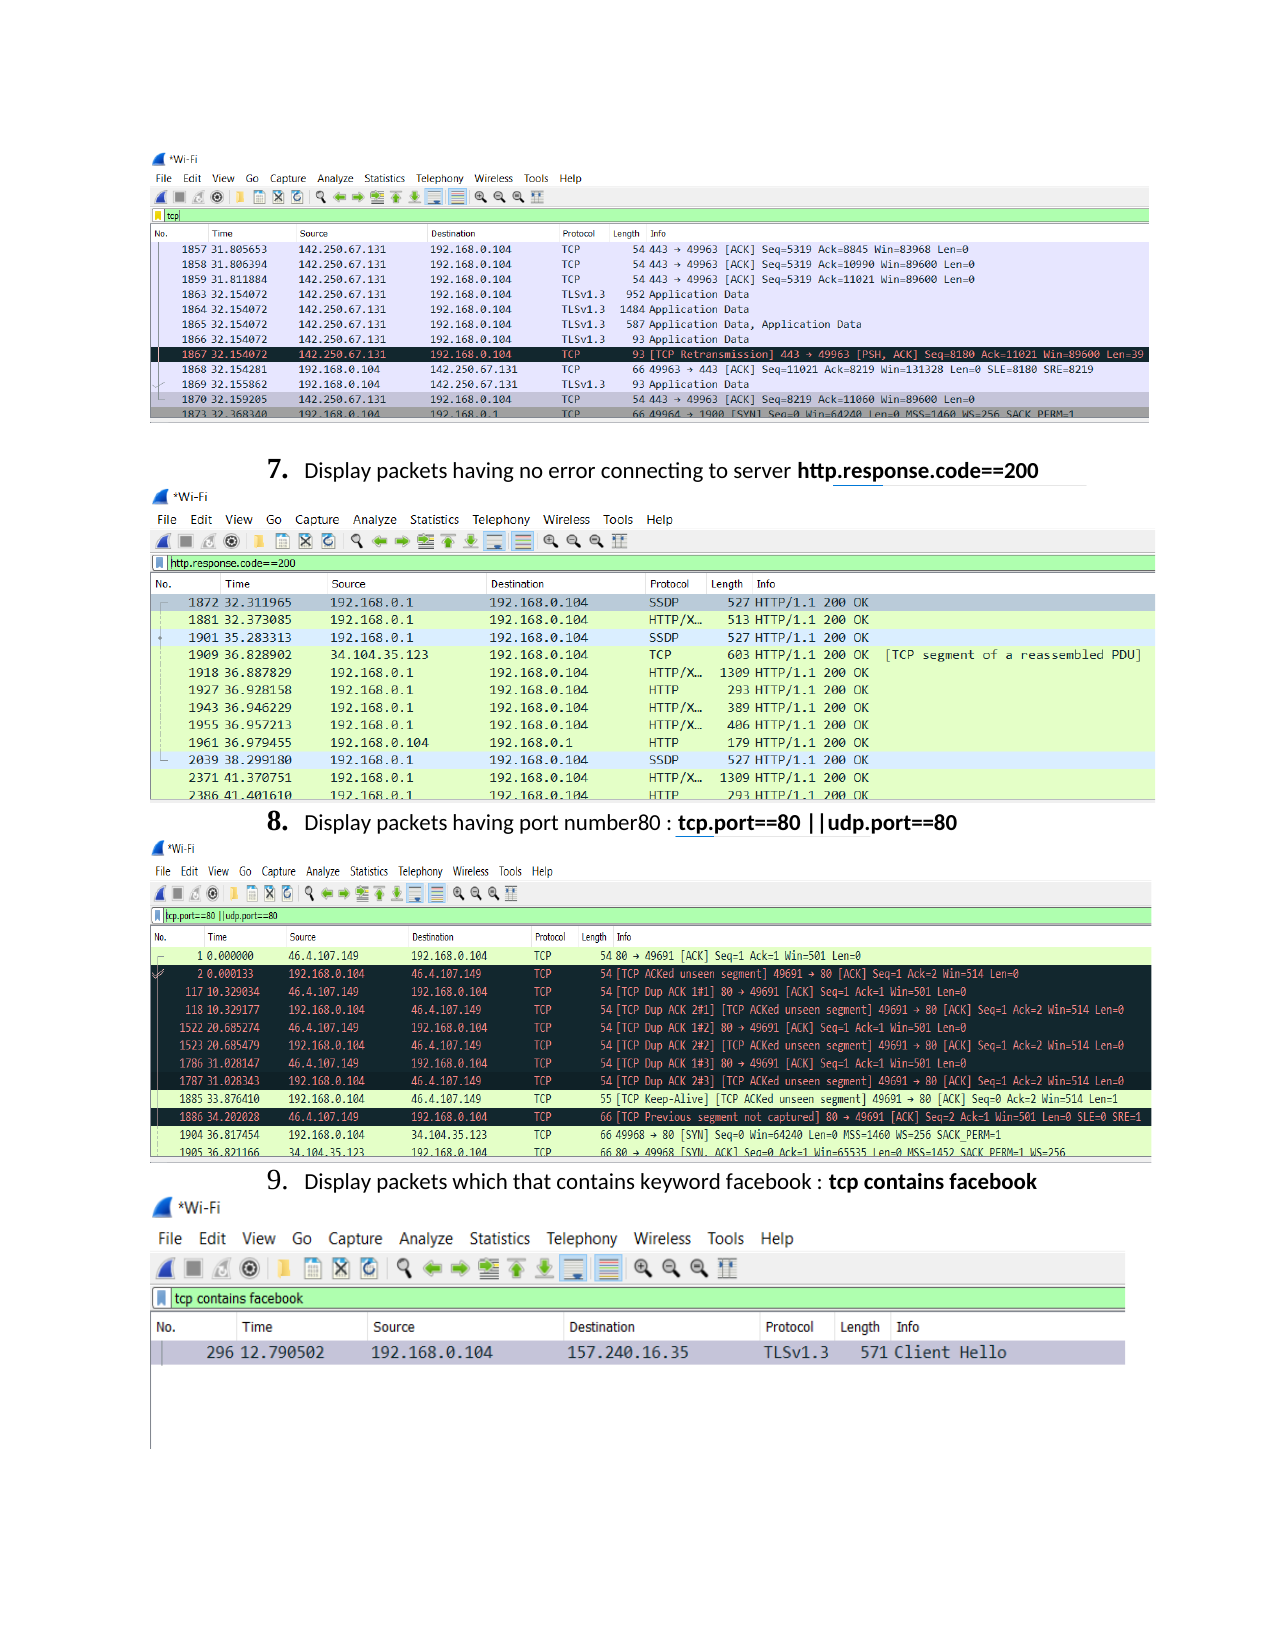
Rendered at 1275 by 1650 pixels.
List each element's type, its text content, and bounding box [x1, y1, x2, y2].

picture [150, 150, 1149, 423]
list Display packets which that contains keyword facebook : tcp contains facebook [267, 1163, 1125, 1196]
list Display packets having port number80 : tcp.port==80 ||udp.port==80 [267, 803, 1125, 836]
picture [150, 836, 1152, 1163]
picture [150, 485, 1155, 803]
picture [150, 1196, 1125, 1449]
list Display packets having no error connecting to server http.response.code==200 [267, 452, 1125, 485]
